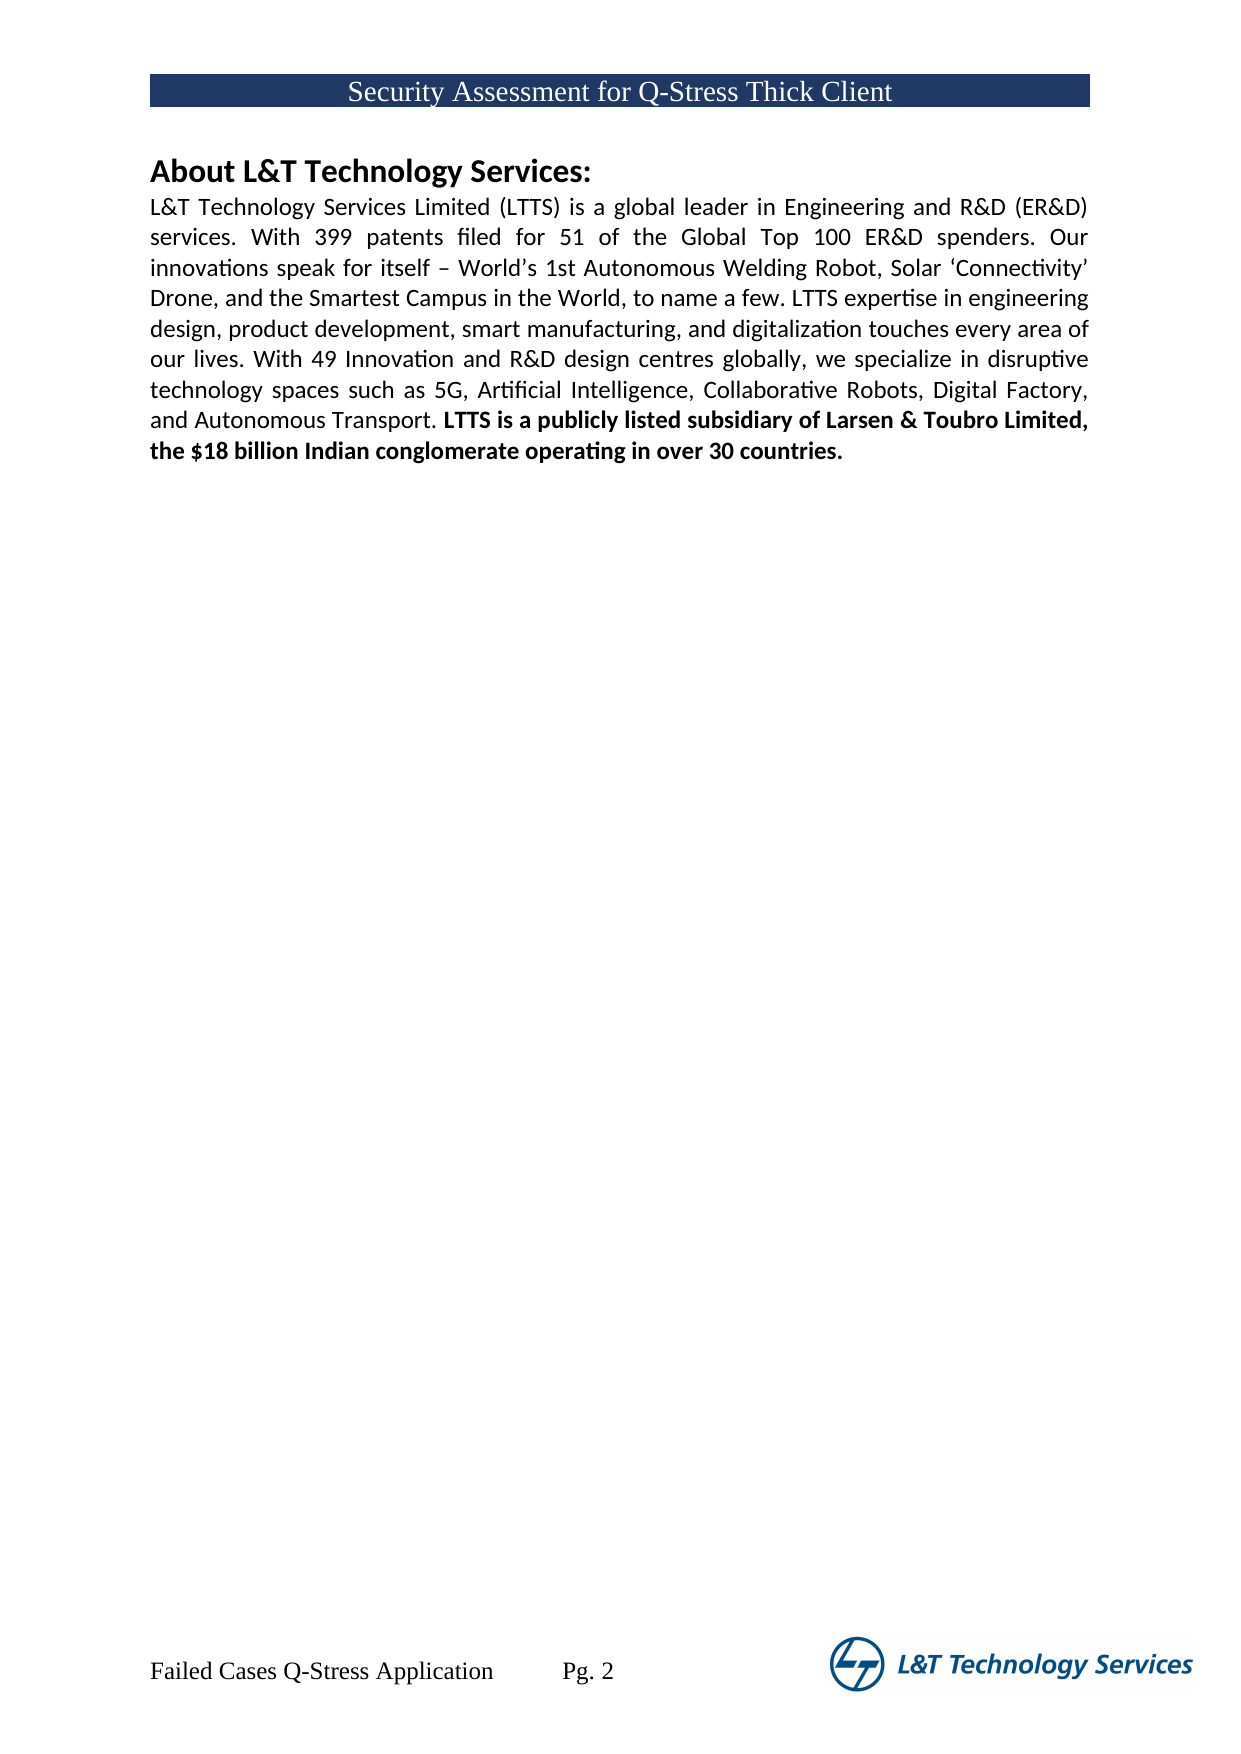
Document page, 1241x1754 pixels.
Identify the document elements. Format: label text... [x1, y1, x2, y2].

text About L&T Technology Services: [150, 150, 1090, 191]
text L&T Technology Services Limited (LTTS) is a global leader in Engineering and R&D (ER&D) services. With 399 patents filed for 51 of the Global Top 100 ER&D spenders. Our innovations speak for itself – World’s 1st Autonomous Welding Robot, Solar ‘Connectivity’ Drone, and the Smartest Campus in the World, to name a few. LTTS expertise in engineering design, product development, smart manufacturing, and digitalization touches every area of our lives. With 49 Innovation and R&D design centres globally, we specialize in disruptive technology spaces such as 5G, Artificial Intelligence, Collaborative Robots, Digital Factory, and Autonomous Transport. LTTS is a publicly listed subsidiary of Larsen & Toubro Limited, the $18 billion Indian conglomerate operating in over 30 countries. [150, 191, 1090, 465]
picture [827, 1636, 1195, 1692]
